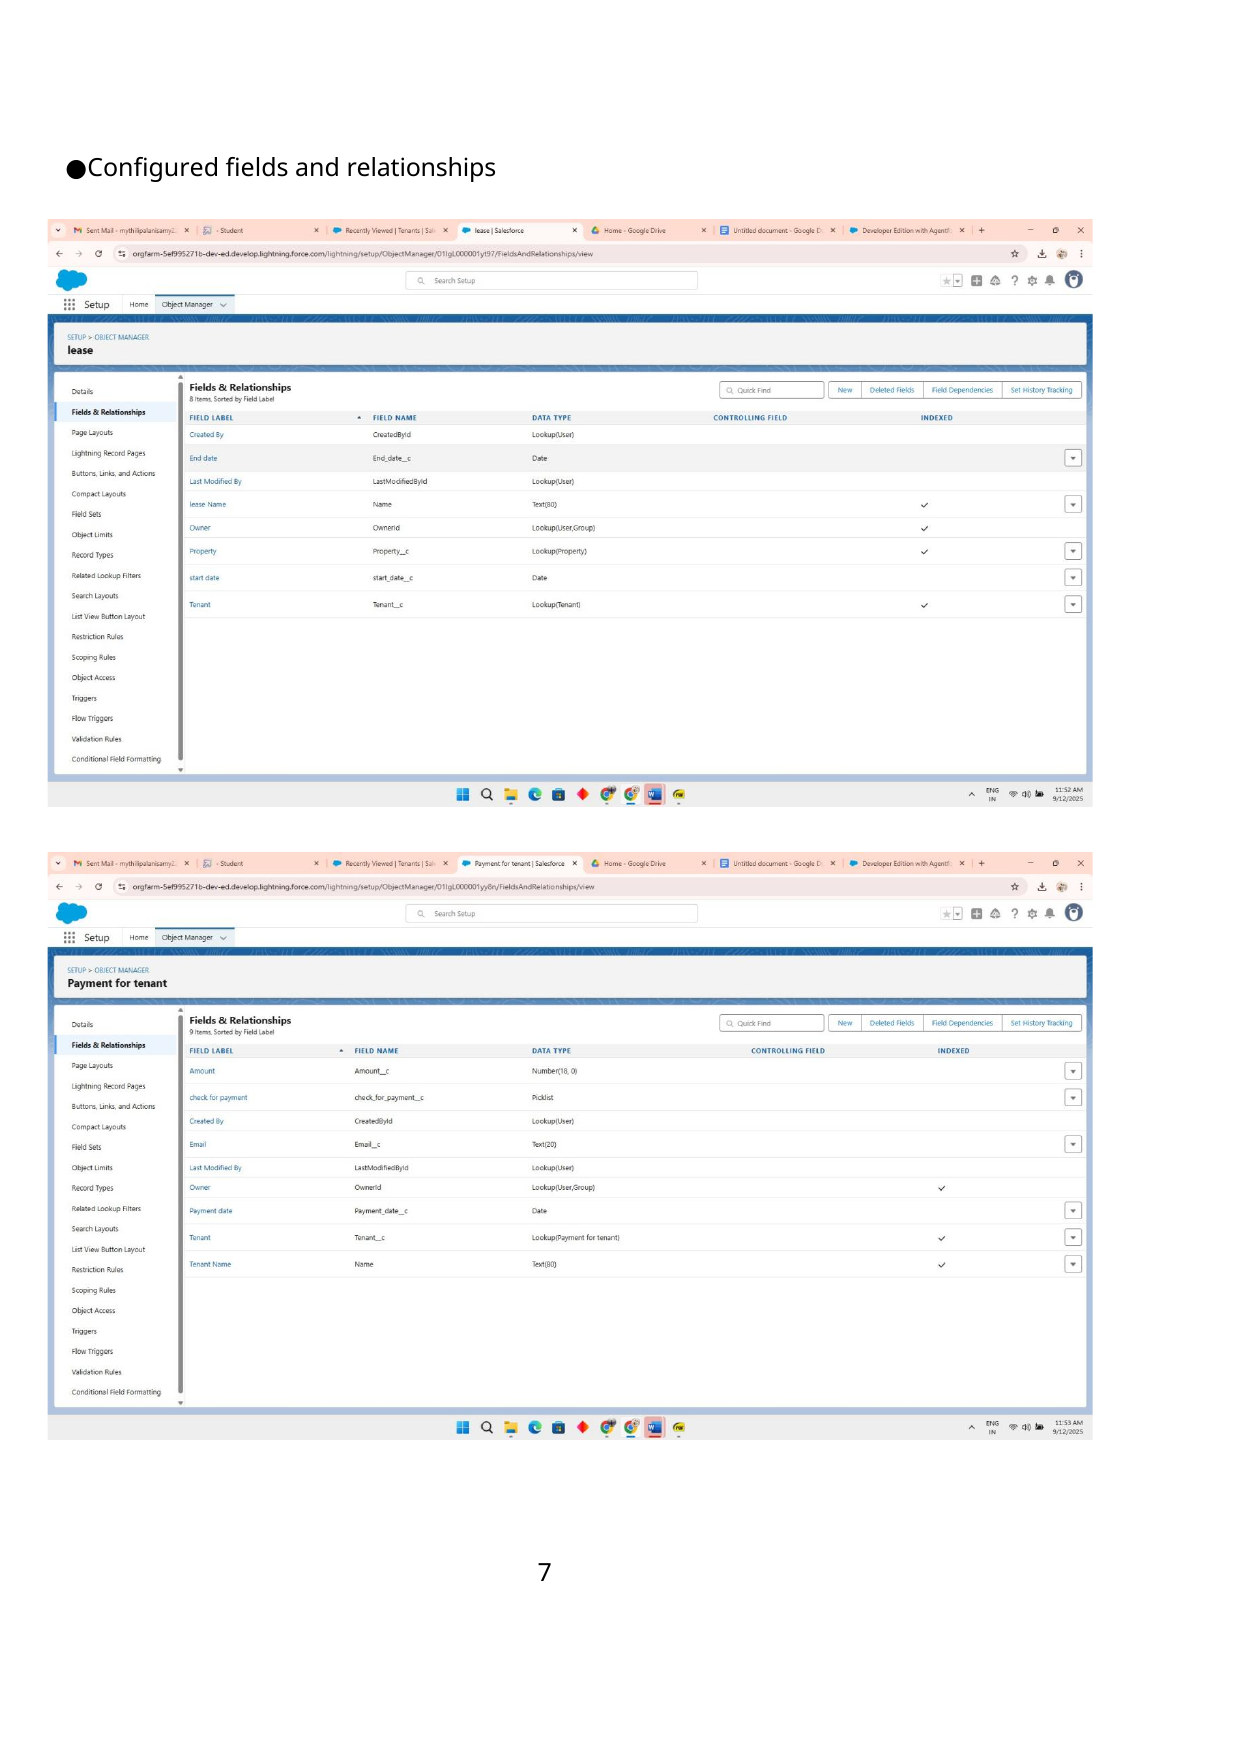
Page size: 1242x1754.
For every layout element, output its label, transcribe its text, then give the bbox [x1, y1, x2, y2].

picture [47, 219, 1093, 807]
list Configured fields and relationships [65, 150, 1094, 184]
picture [47, 852, 1093, 1440]
